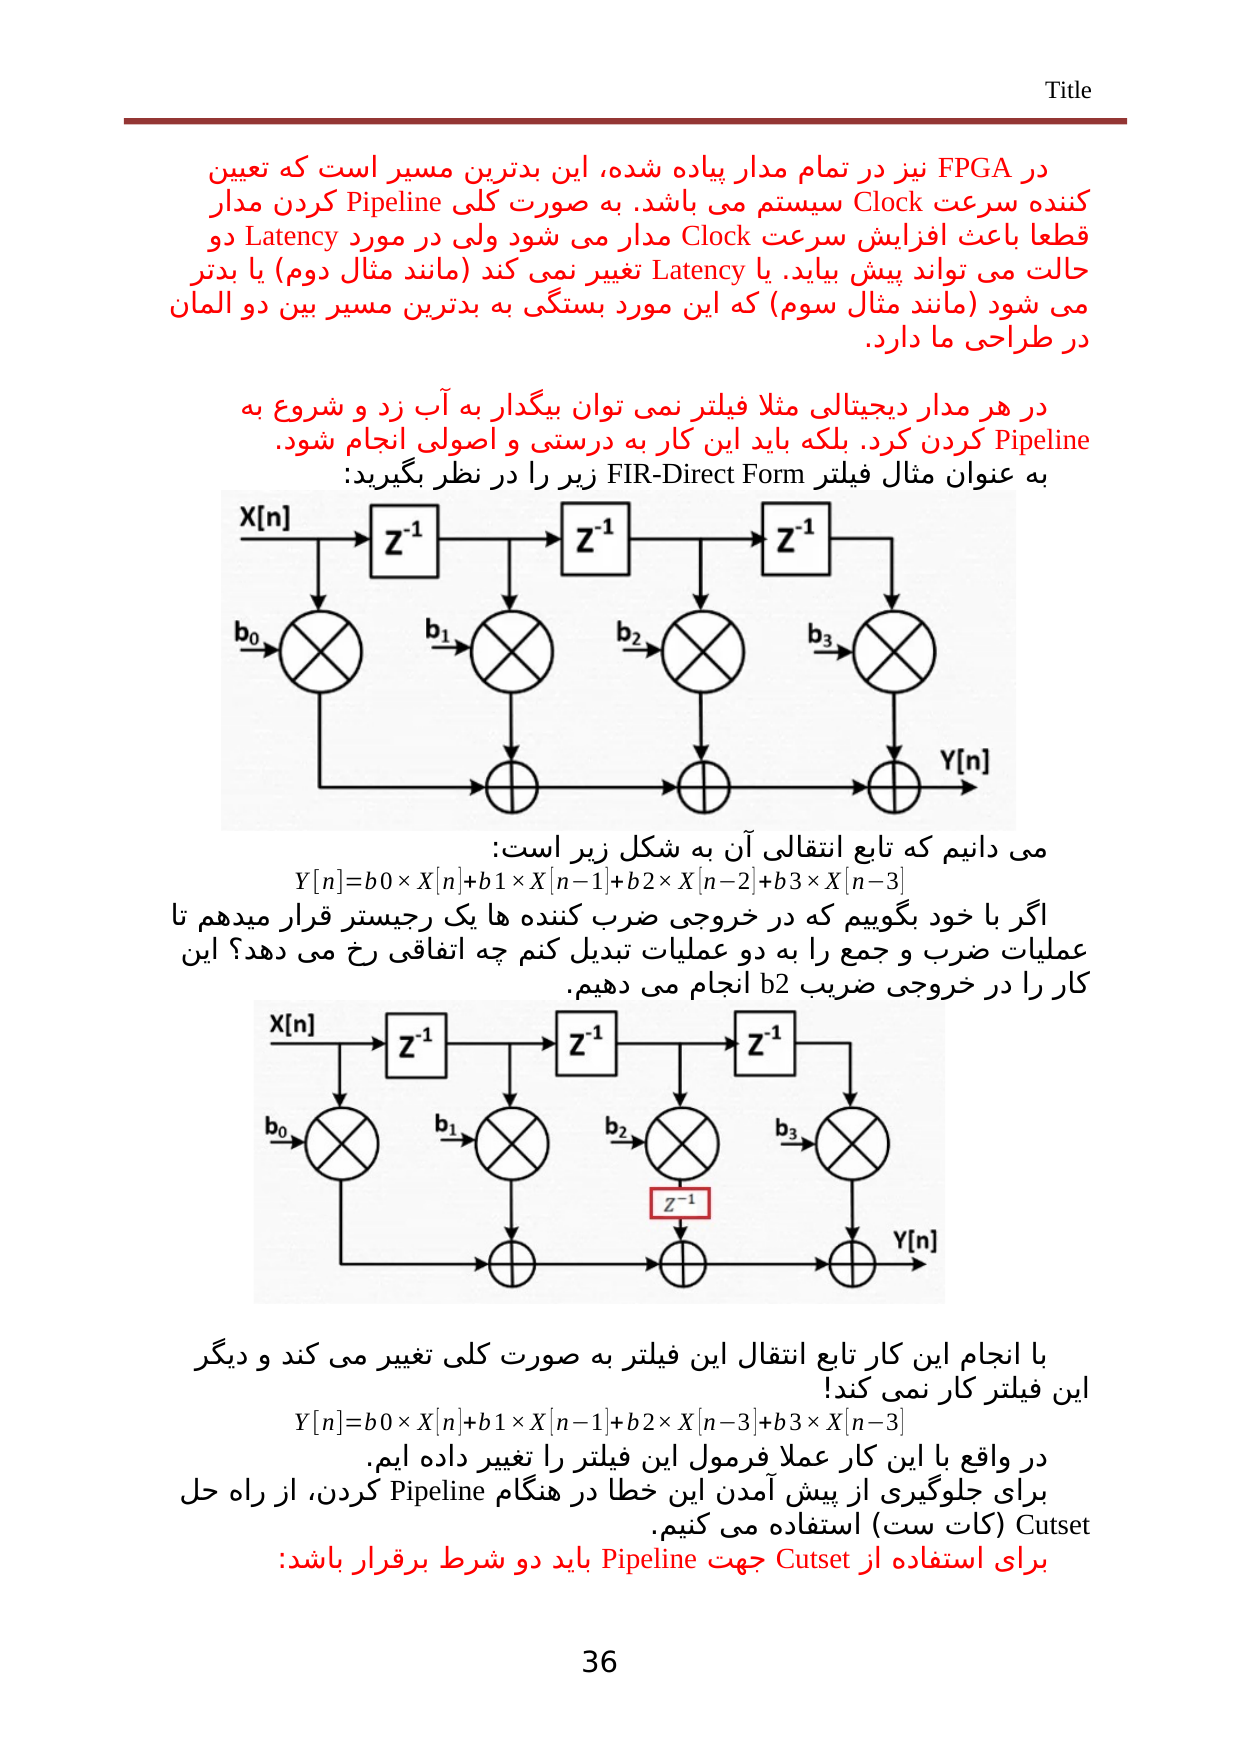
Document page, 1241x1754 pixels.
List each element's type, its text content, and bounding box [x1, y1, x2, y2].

text جواب Latency = 8 hour و Throughput = 1/2 [150, 449, 1090, 483]
text در هر مدار دیجیتالی مثلا فیلتر نمی توان بیگدار به آب زد و شروع به Pipeline کردن کرد. بلکه باید این کار به درستی و اصولی انجام شود. [150, 1027, 1090, 1095]
picture [221, 1129, 1017, 1470]
text می دانیم که تابع انتقالی آن به شکل زیر است: [150, 1469, 1090, 1503]
picture [108, 150, 1049, 449]
text در FPGA نیز در تمام مدار پیاده شده، این بدترین مسیر است که تعیین کننده سرعت Clock سیستم می باشد. به صورت کلی Pipeline کردن مدار قطعا باعث افزایش سرعت Clock مدار می شود ولی در مورد Latency دو حالت می تواند پیش بیاید. یا Latency تغییر نمی کند (مانند مثال دوم) یا بدتر می شود (مانند مثال سوم) که این مورد بستگی به بدترین مسیر بین دو المان در طراحی ما دارد. [150, 789, 1090, 993]
text اما چرا؟. این مورد می تواند کمی گمراه کننده باشد چرا که تغییر عمده ای نسبت به حالت قبل انجام نشده است! وقتی انجام یکی از این مراحل به 2 ساعت زمان نیاز دارد. جواب این است که باید سرعت حرکت تسمه نقاله به گونه ای کاهش یابد که کارگر مورد نظر بتواند در بخش خود کار مربوط به خود را به اتمام برساند. لذا در این مثال سرعت تسمه نقاله باید نصف شود. پس در انتهای خط تولید ما در هر دوساعت یک دوچرخه را تحویل می گیریم (Throughput=1/2) و در صورت قرار دادن شاسی یک دوچرخه بر روی خط تولید تا لحظه تبدیل آن به یک دوچرخه کامل 8 ساعت زمان خواهد برد و این یعنی Latency = 8 hour. [150, 483, 1090, 789]
text به عنوان مثال فیلتر FIR-Direct Form زیر را در نظر بگیرید: [150, 1095, 1090, 1129]
